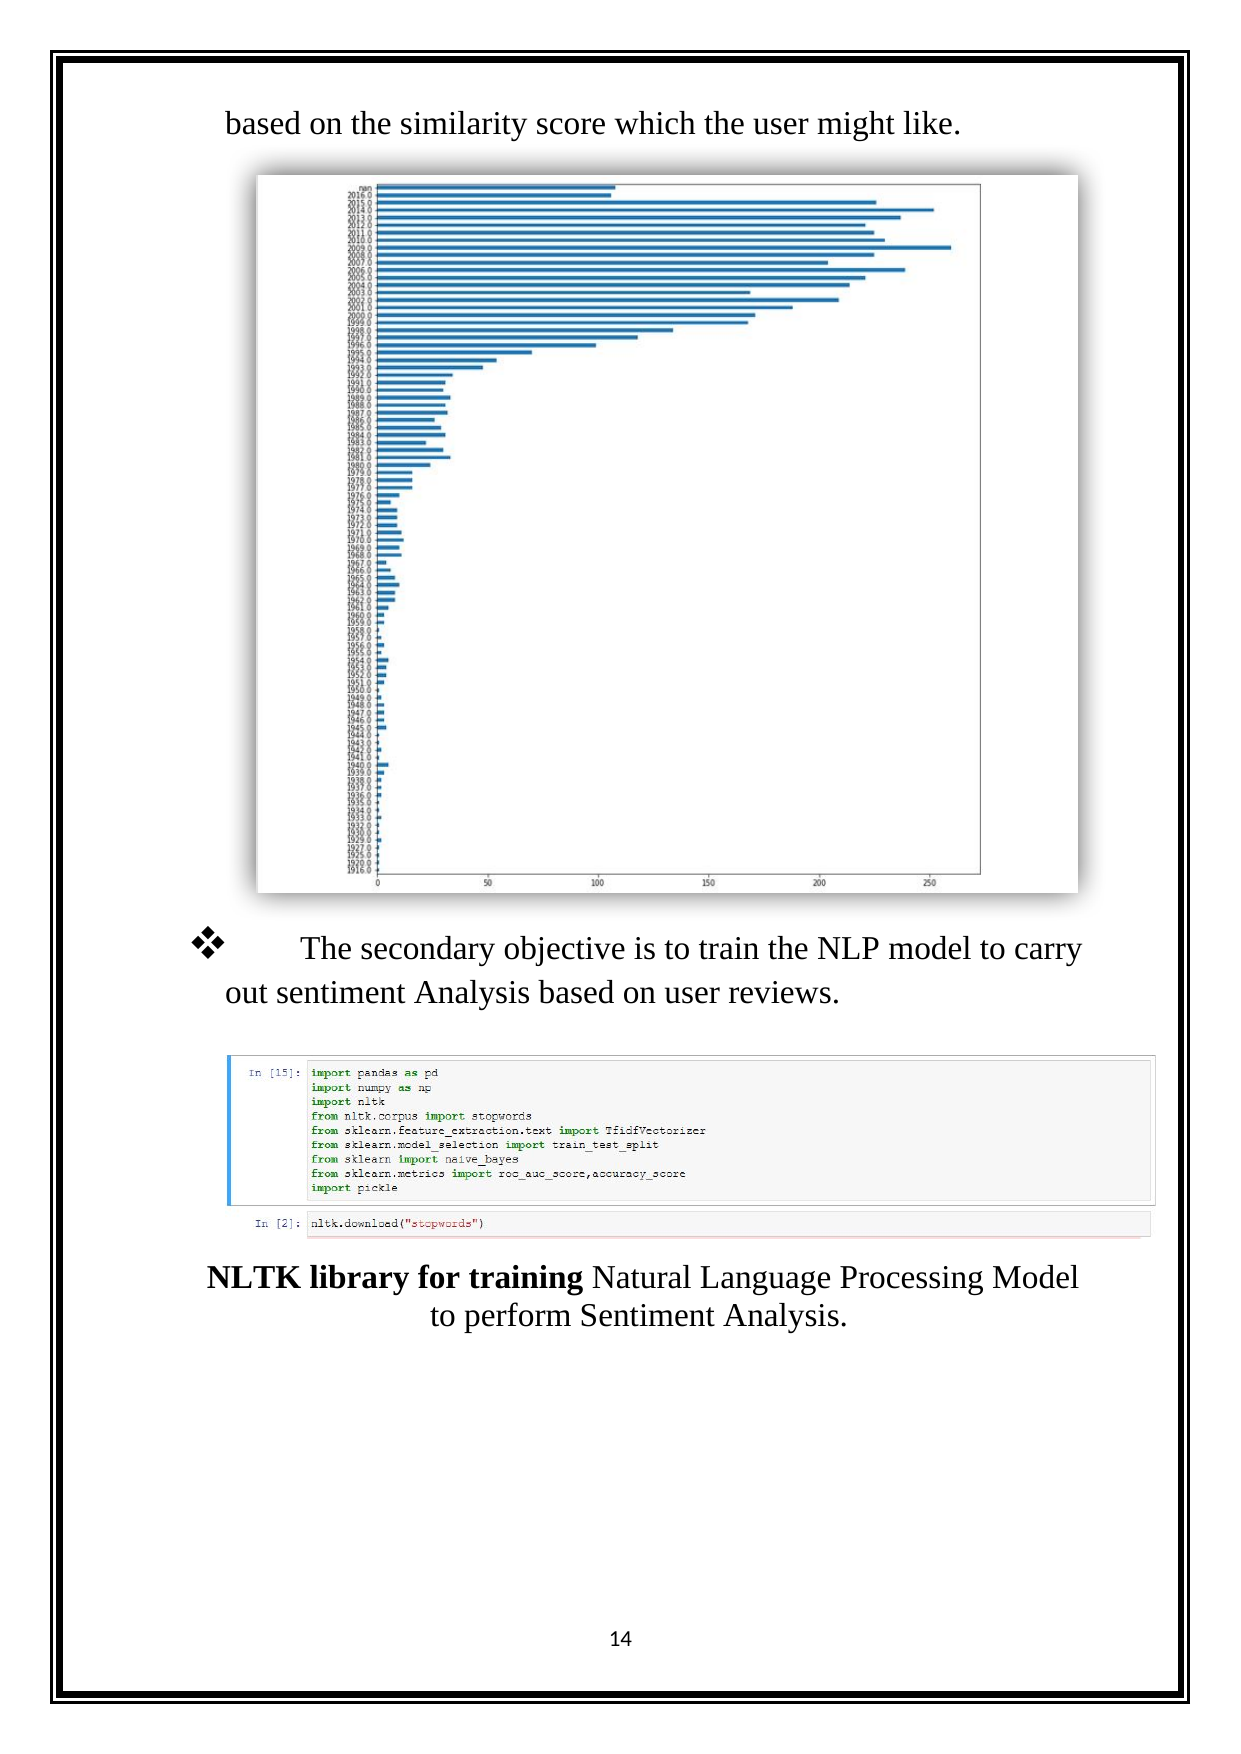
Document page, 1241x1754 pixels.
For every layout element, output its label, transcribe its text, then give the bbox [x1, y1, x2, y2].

picture [256, 175, 1078, 893]
list The secondary objective is to train the NLP model to carry out sentiment Analysis based on user reviews. [187, 927, 1090, 1011]
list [187, 103, 1090, 925]
text NLTK library for training Natural Language Processing Model to perform Sentiment Analysis. [187, 1257, 1090, 1334]
picture [225, 1055, 1166, 1239]
